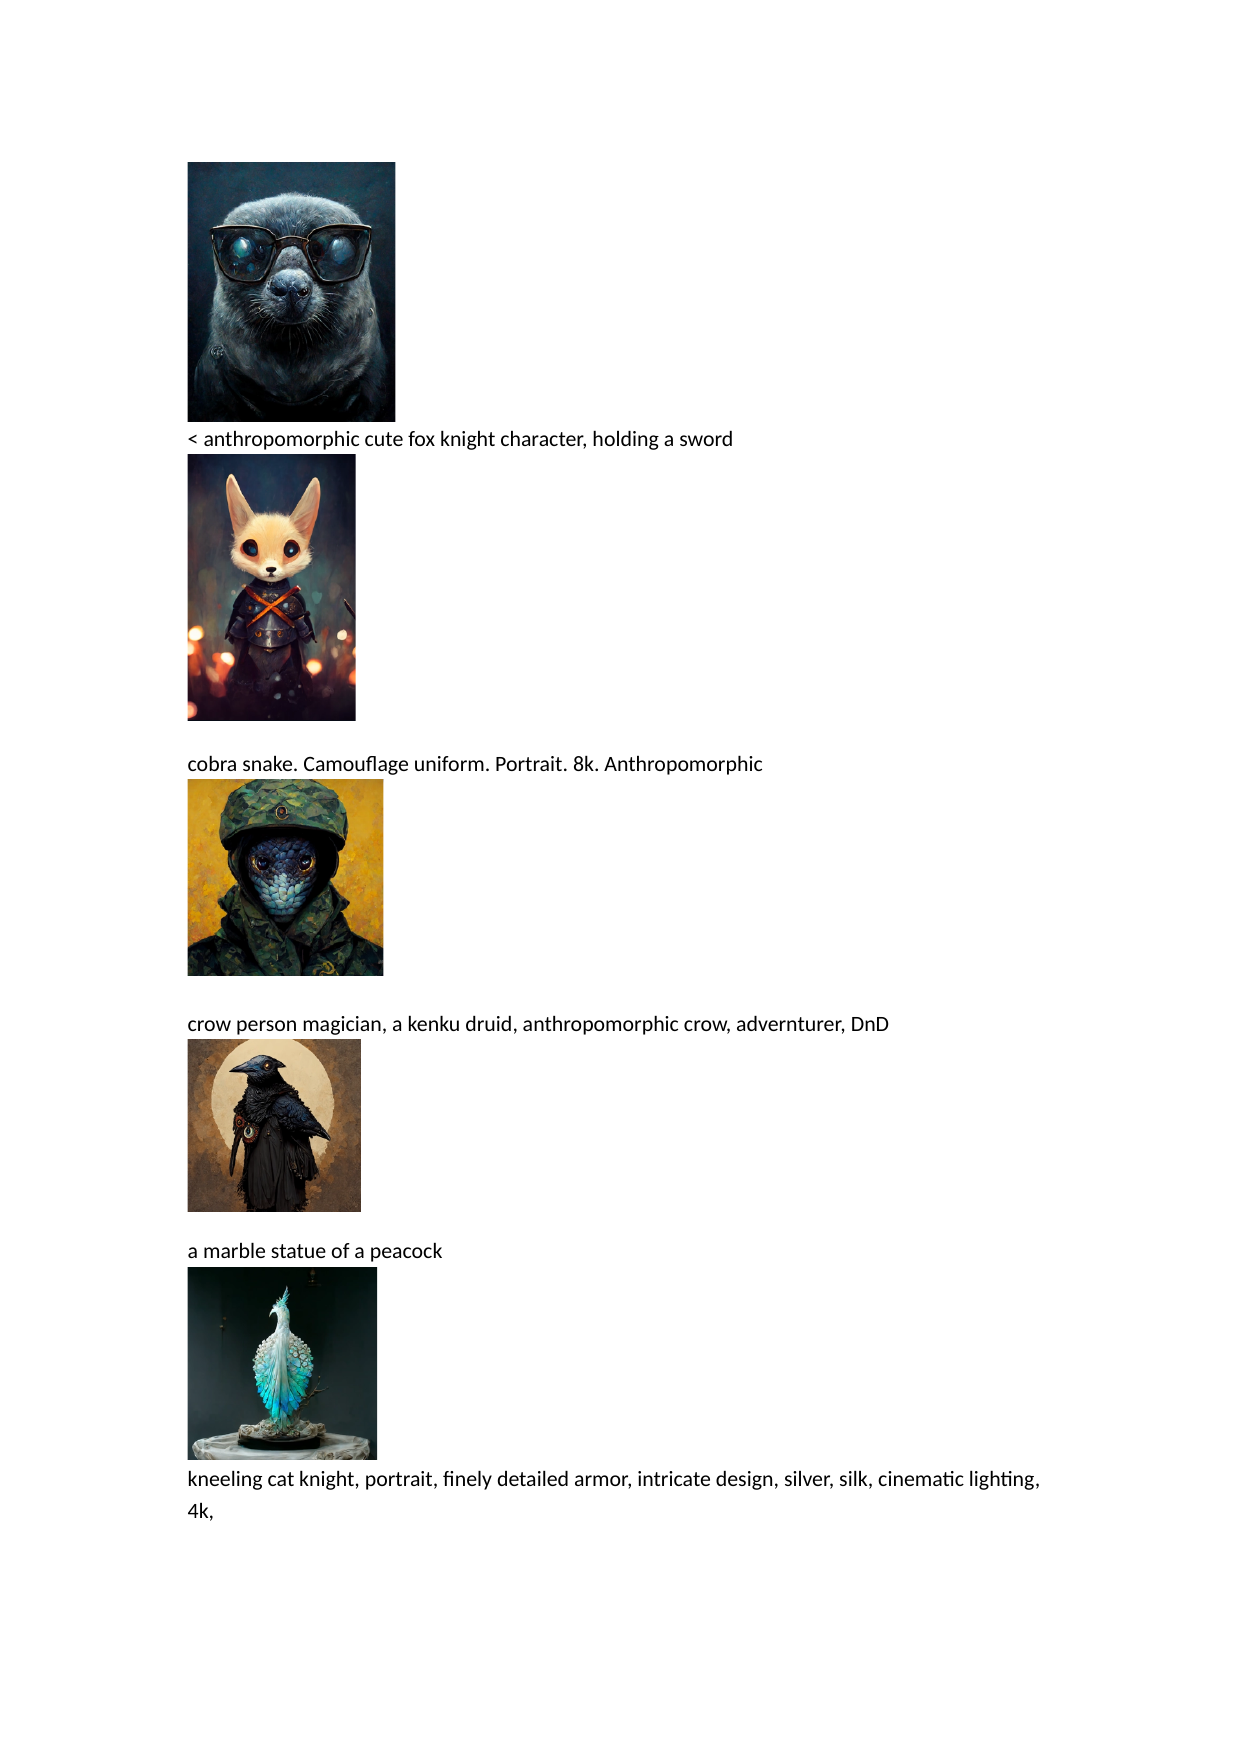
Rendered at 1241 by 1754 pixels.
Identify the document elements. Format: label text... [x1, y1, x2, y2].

text cobra snake. Camouflage uniform. Portrait. 8k. Anthropomorphic [187, 747, 1053, 779]
text < anthropomorphic cute fox knight character, holding a sword [187, 422, 1053, 454]
picture [187, 1039, 361, 1212]
text a marble statue of a peacock [187, 1234, 1053, 1267]
picture [187, 162, 396, 422]
text kneeling cat knight, portrait, finely detailed armor, intricate design, silver, silk, cinematic lighting, 4k, [187, 1462, 1053, 1527]
picture [187, 454, 356, 721]
text crow person magician, a kenku druid, anthropomorphic crow, advernturer, DnD [187, 1007, 1053, 1039]
picture [187, 779, 384, 976]
picture [187, 1267, 378, 1460]
